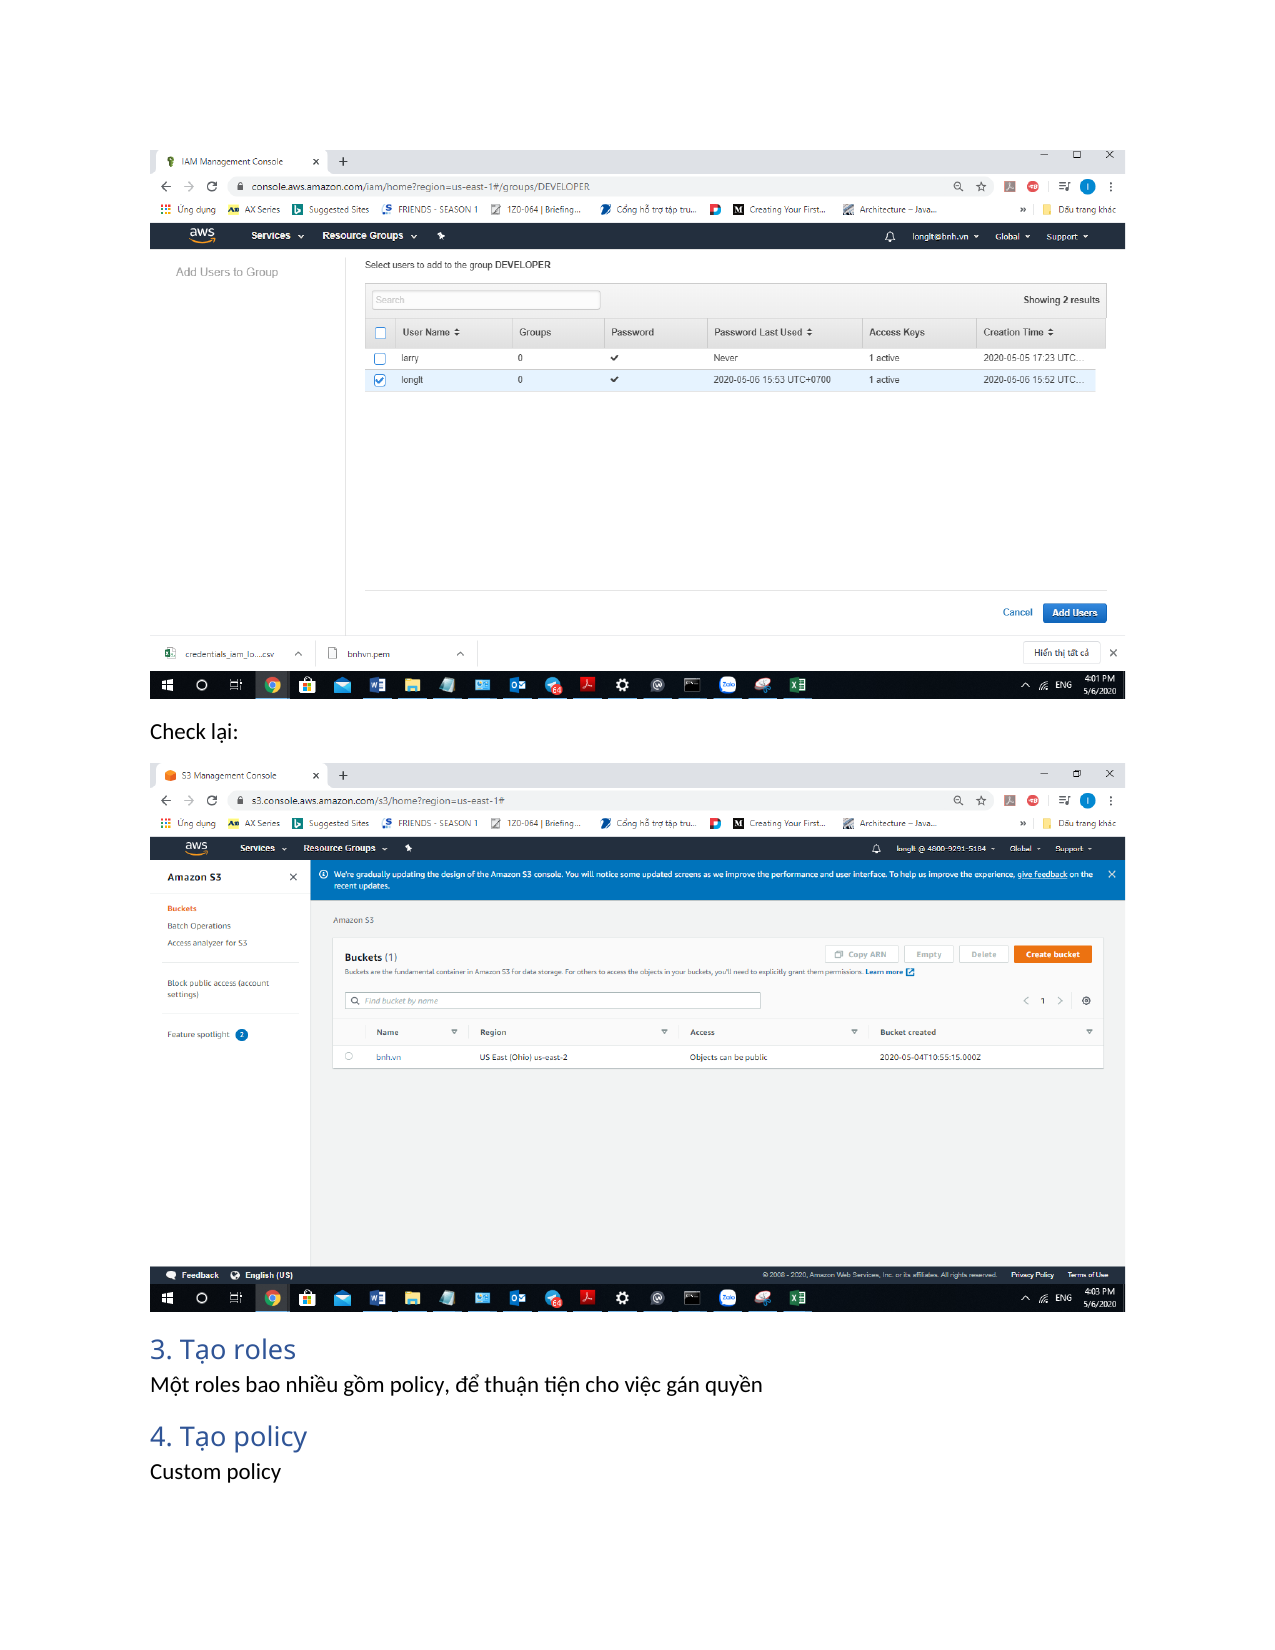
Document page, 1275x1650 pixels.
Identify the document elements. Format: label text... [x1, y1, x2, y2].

subtitle 4. Tạo policy [150, 1417, 1125, 1454]
text Một roles bao nhiều gồm policy, để thuận tiện cho việc gán quyền [150, 1371, 1125, 1399]
picture [150, 150, 1125, 699]
text Custom policy [150, 1457, 1125, 1485]
subtitle 3. Tạo roles [150, 1331, 1125, 1368]
picture [150, 763, 1125, 1312]
text Check lại: [150, 717, 1125, 745]
